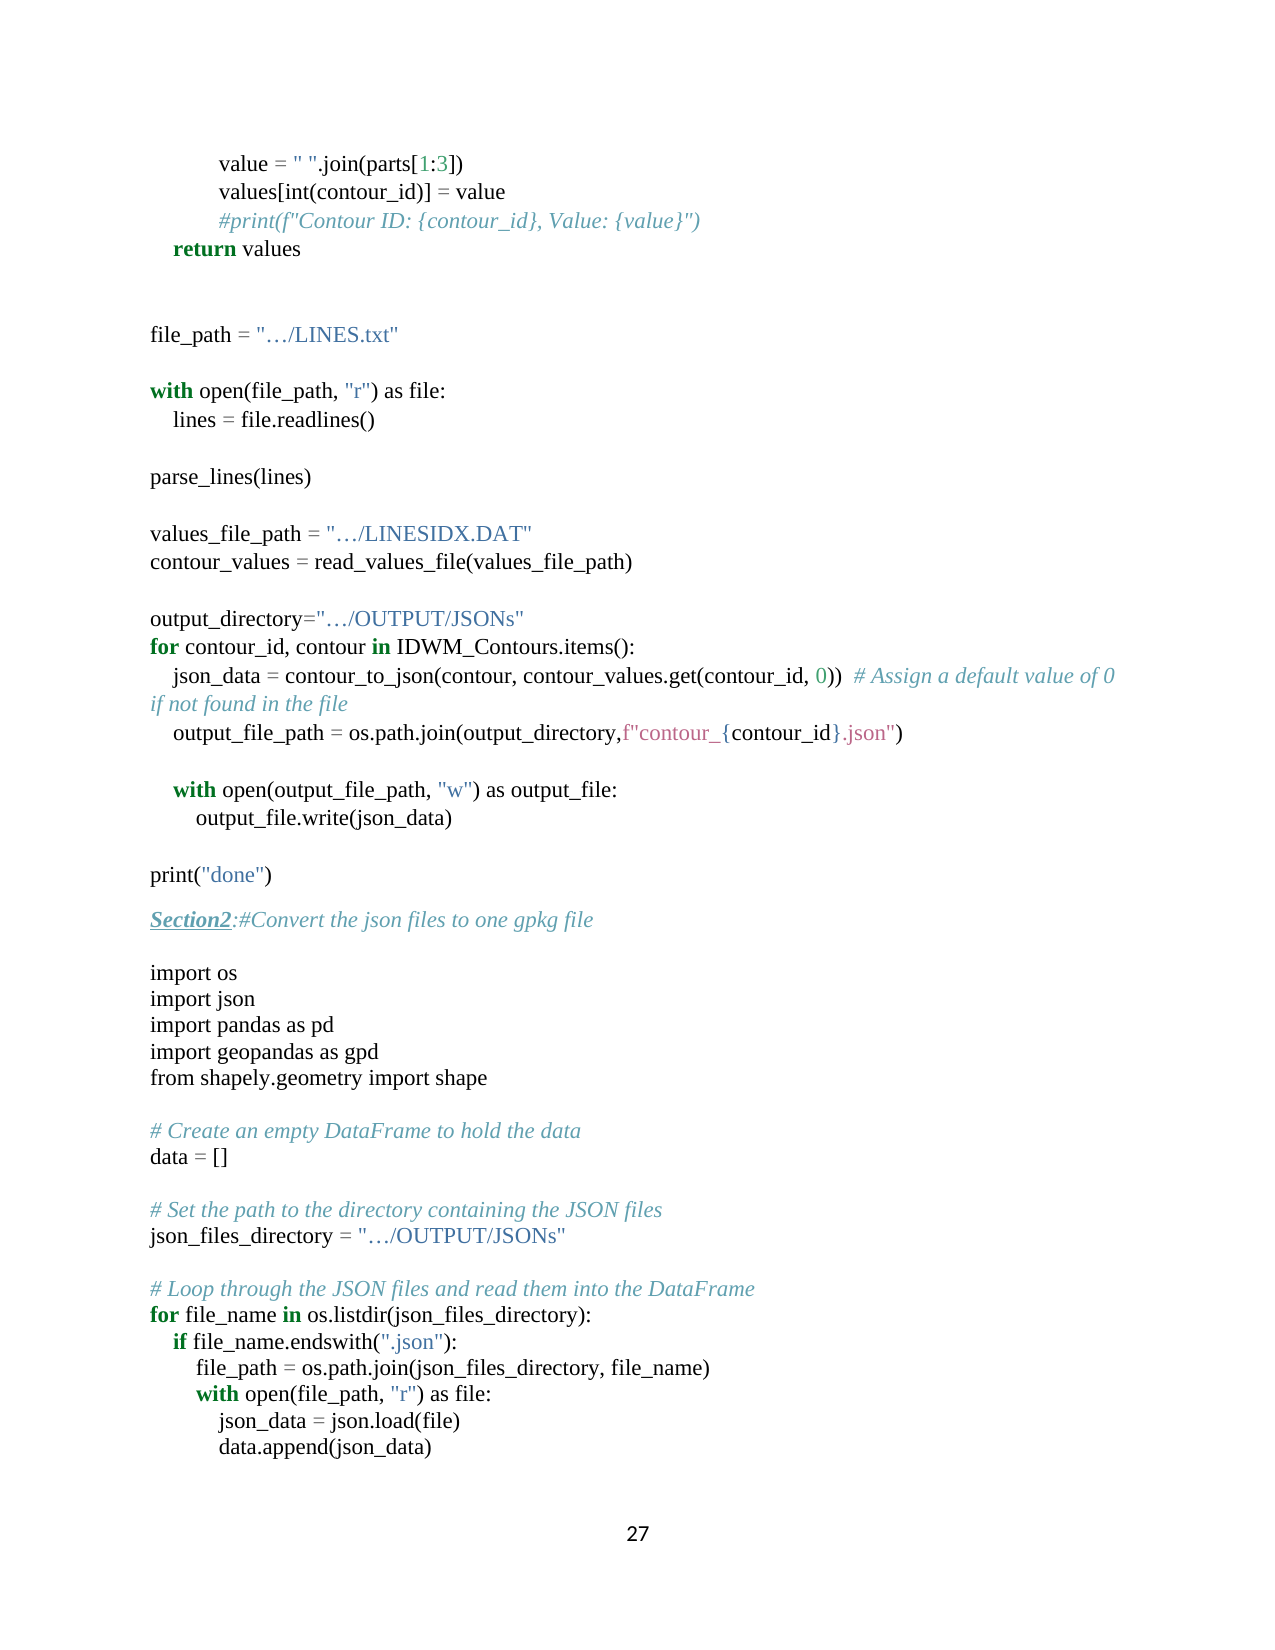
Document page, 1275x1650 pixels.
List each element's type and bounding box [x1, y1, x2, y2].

text [150, 150, 1125, 887]
text [150, 906, 1125, 1486]
